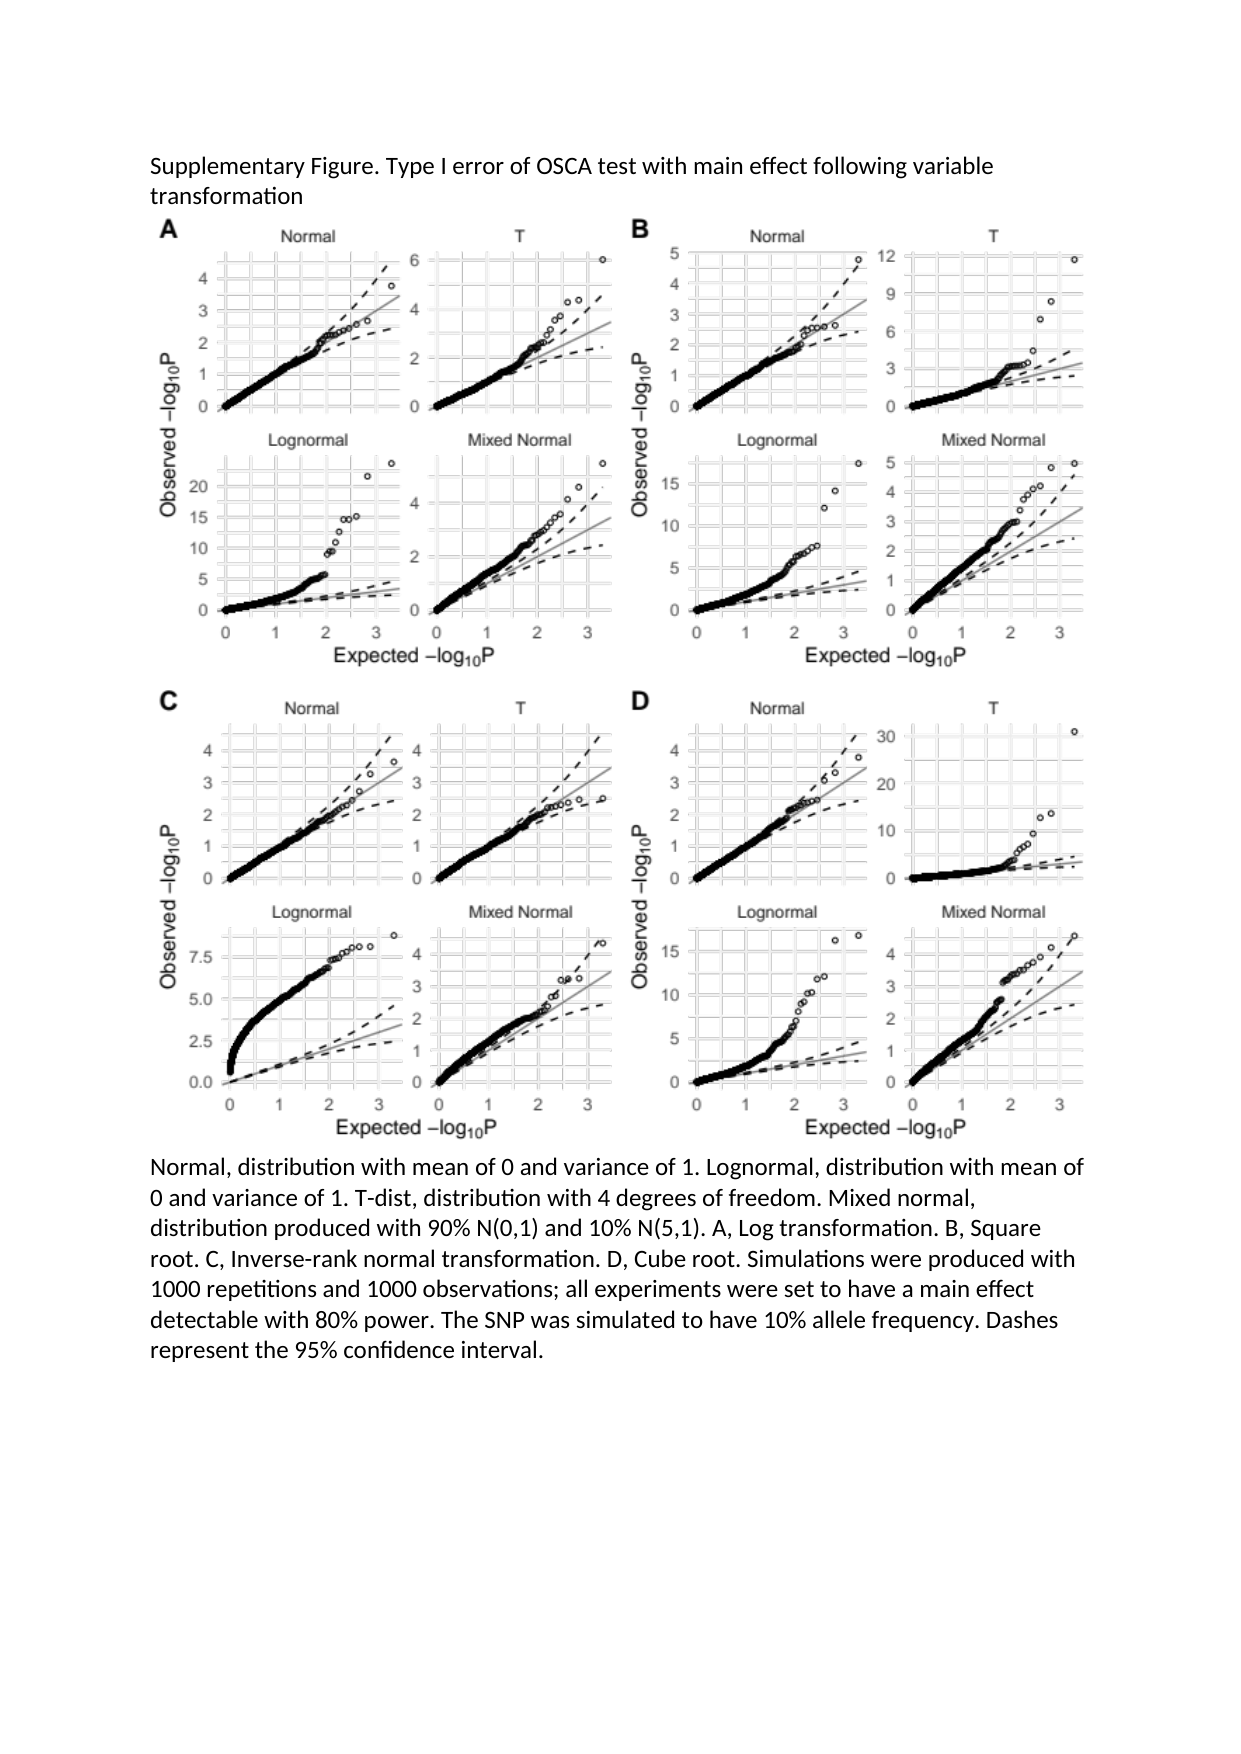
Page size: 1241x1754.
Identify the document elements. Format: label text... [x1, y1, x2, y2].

text Supplementary Figure. Type I error of OSCA test with main effect following variable transformation [150, 150, 1090, 211]
text Normal, distribution with mean of 0 and variance of 1. Lognormal, distribution with mean of 0 and variance of 1. T-dist, distribution with 4 degrees of freedom. Mixed normal, distribution produced with 90% N(0,1) and 10% N(5,1). A, Log transformation. B, Square root. C, Inverse-rank normal transformation. D, Cube root. Simulations were produced with 1000 repetitions and 1000 observations; all experiments were set to have a main effect detectable with 80% power. The SNP was simulated to have 10% allele frequency. Dashes represent the 95% confidence interval. [150, 1151, 1090, 1365]
